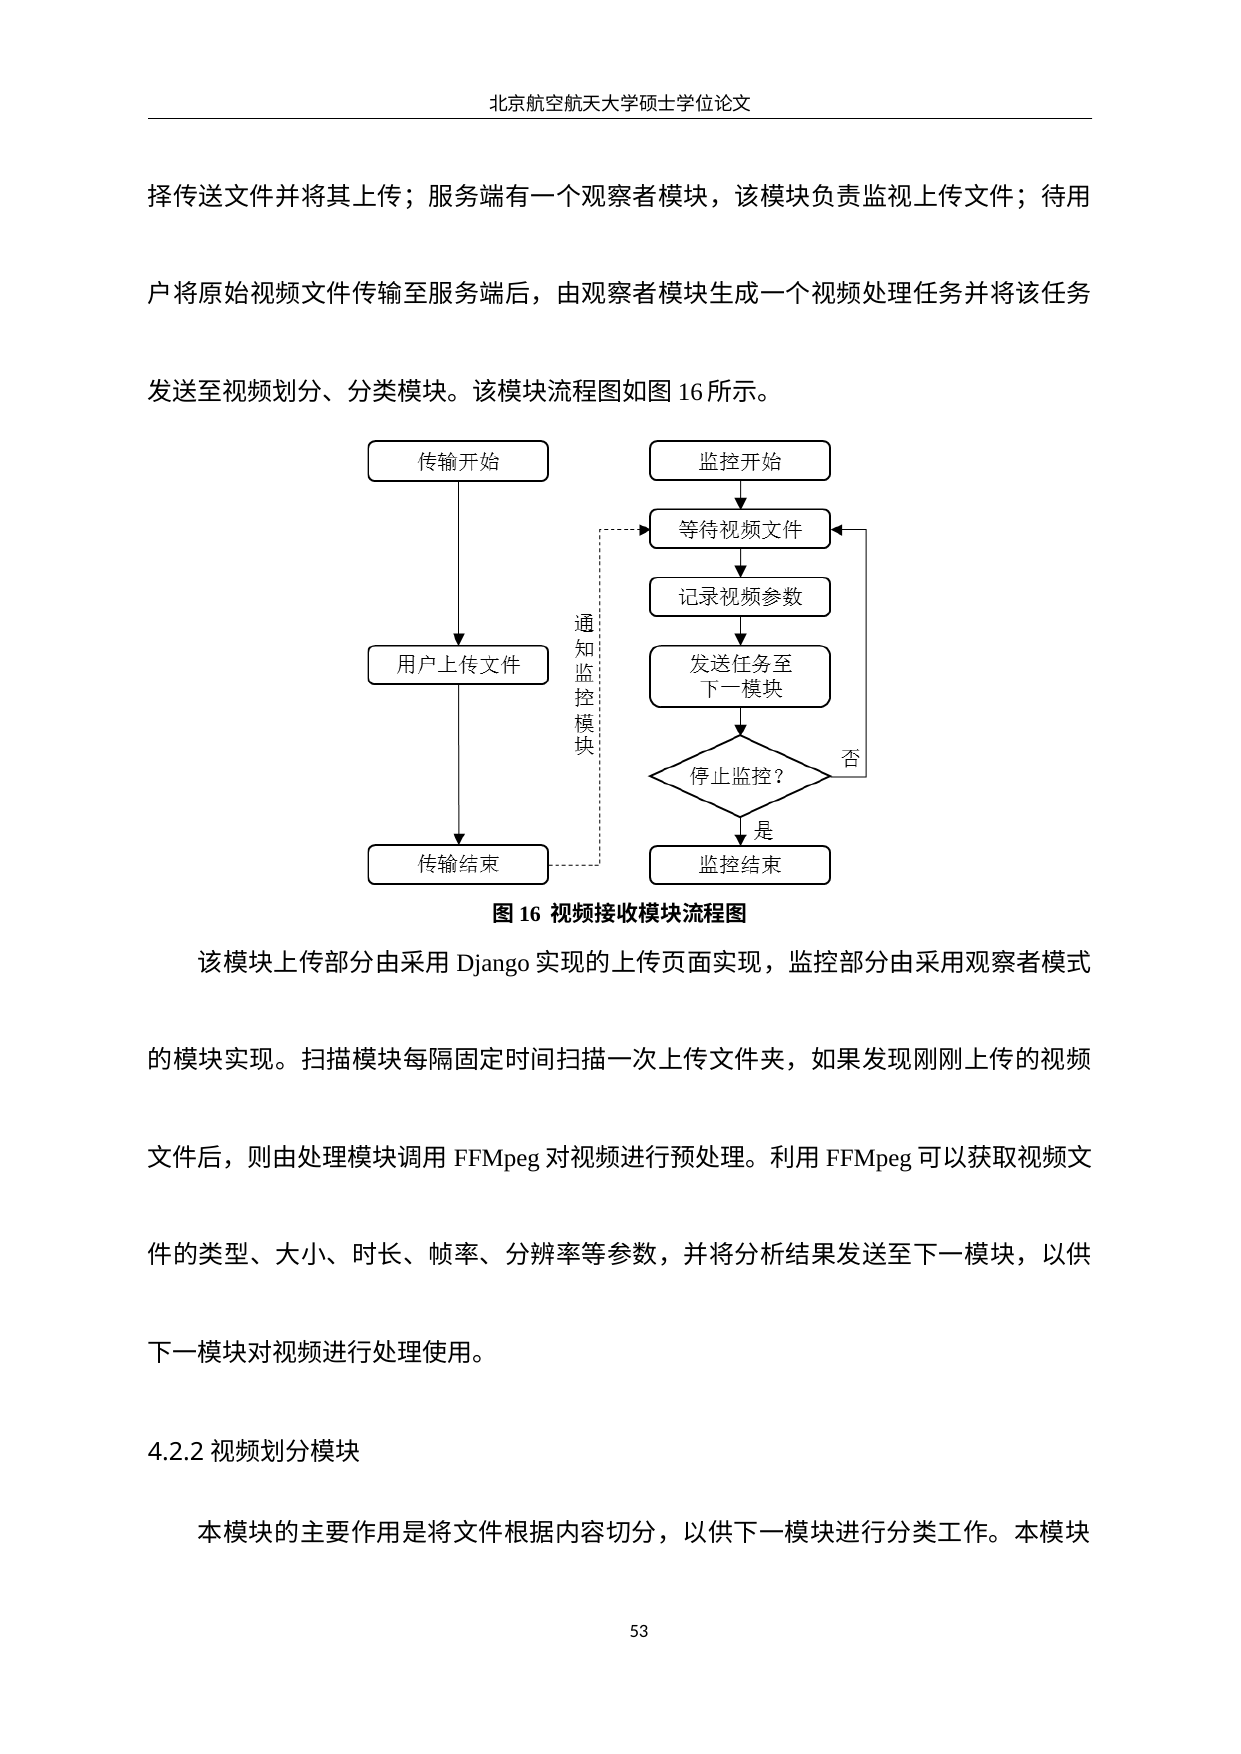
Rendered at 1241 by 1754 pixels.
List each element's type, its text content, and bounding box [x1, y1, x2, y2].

picture [367, 440, 873, 888]
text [148, 162, 1092, 422]
text 4.2.2 视频划分模块 [148, 1417, 1092, 1482]
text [148, 1498, 1092, 1563]
text 图16 视频接收模块流程图 [148, 895, 1092, 928]
text 该模块上传部分由采用Django实现的上传页面实现，监控部分由采用观察者模式的模块实现。扫描模块每隔固定时间扫描一次上传文件夹，如果发现刚刚上传的视频文件后，则由处理模块调用FFMpeg对视频进行预处理。利用FFMpeg可以获取视频文件的类型、大小、时长、帧率、分辨率等参数，并将分析结果发送至下一模块，以供下一模块对视频进行处理使用。 [148, 928, 1092, 1383]
